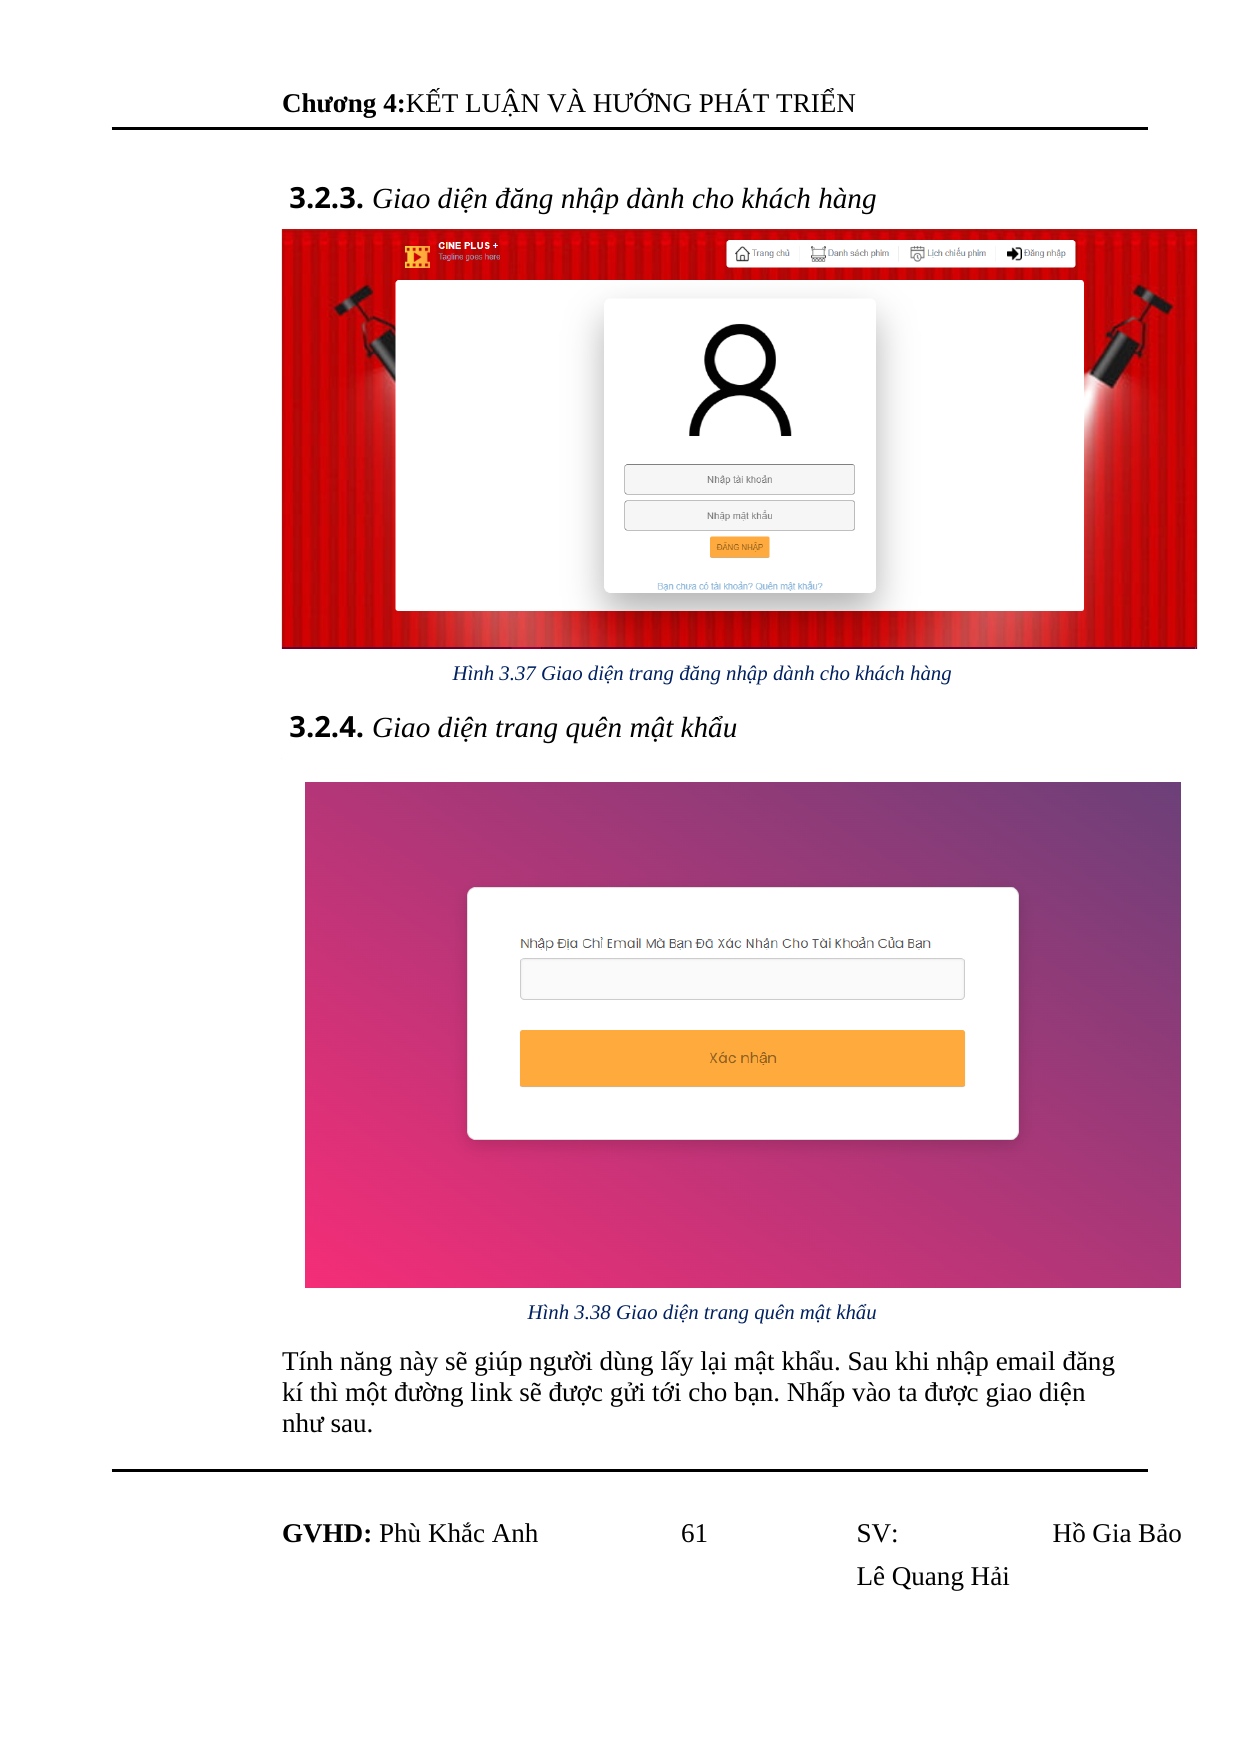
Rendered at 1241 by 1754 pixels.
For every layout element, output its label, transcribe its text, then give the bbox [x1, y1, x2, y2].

text Tính năng này sẽ giúp người dùng lấy lại mật khẩu. Sau khi nhập email đăng kí thì một đường link sẽ được gửi tới cho bạn. Nhấp vào ta được giao diện như sau. [282, 1345, 1122, 1438]
subtitle Giao diện trang quên mật khẩu [289, 706, 1122, 746]
picture [281, 229, 1198, 649]
subtitle Giao diện đăng nhập dành cho khách hàng [289, 177, 1122, 217]
picture [281, 758, 1198, 1288]
